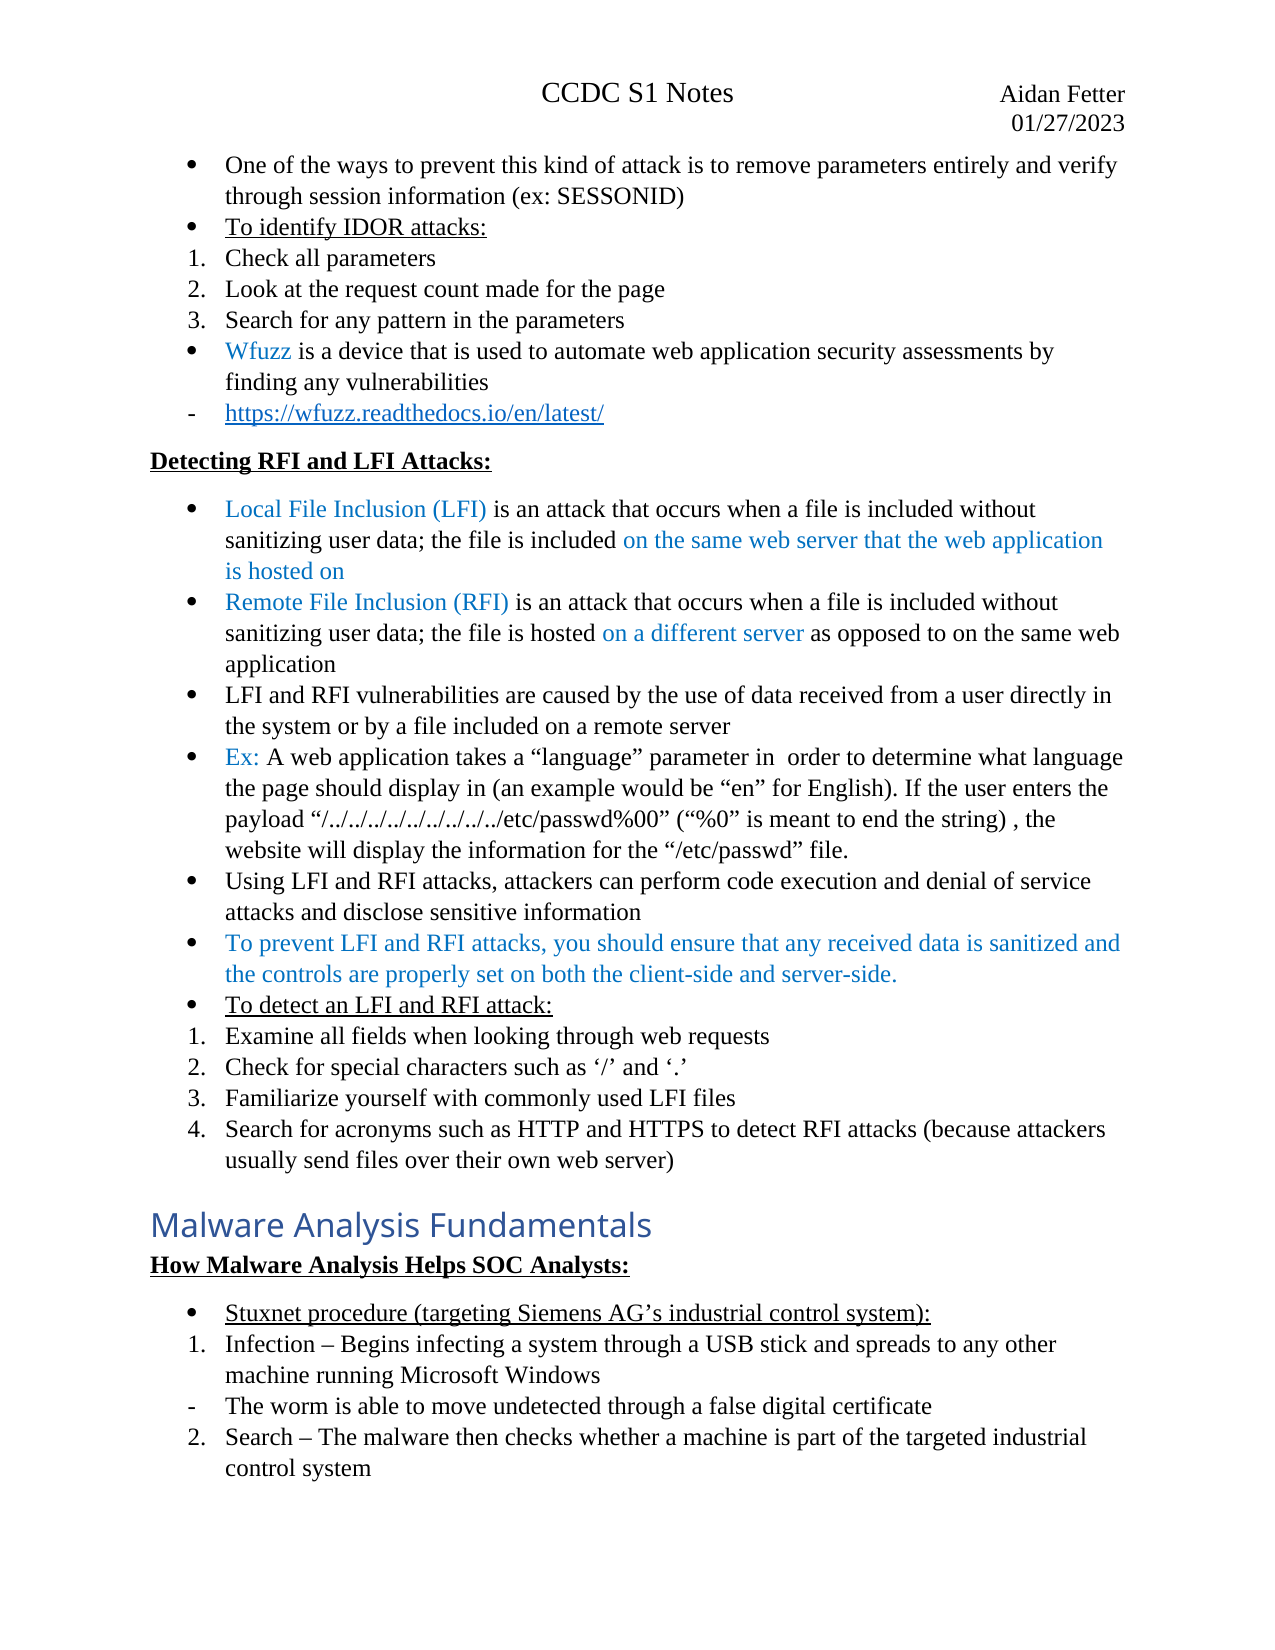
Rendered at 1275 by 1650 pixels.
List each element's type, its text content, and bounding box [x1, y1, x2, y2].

list Examine all fields when looking through web requests [187, 1021, 1125, 1050]
list LFI and RFI vulnerabilities are caused by the use of data received from a user directly in the system or by a file included on a remote server [187, 680, 1125, 740]
list Search for acronyms such as HTTP and HTTPS to detect RFI attacks (because attackers usually send files over their own web server) [187, 1114, 1125, 1174]
list The worm is able to move undetected through a false digital certificate [187, 1391, 1125, 1420]
list Stuxnet procedure (targeting Siemens AG’s industrial control system): [187, 1298, 1125, 1327]
list One of the ways to prevent this kind of attack is to remove parameters entirely and verify through session information (ex: SESSONID) [187, 150, 1125, 210]
text Detecting RFI and LFI Attacks: [150, 446, 1125, 475]
list Look at the request count made for the page [187, 274, 1125, 303]
text How Malware Analysis Helps SOC Analysts: [150, 1251, 1125, 1279]
list Search – The malware then checks whether a machine is part of the targeted industrial control system [187, 1422, 1125, 1482]
list To prevent LFI and RFI attacks, you should ensure that any received data is sanitized and the controls are properly set on both the client-side and server-side. [187, 928, 1125, 988]
list Check all parameters [187, 243, 1125, 272]
list https://wfuzz.readthedocs.io/en/latest/ [187, 398, 1125, 427]
list Local File Inclusion (LFI) is an attack that occurs when a file is included without sanitizing user data; the file is included on the same web server that the web application is hosted on [187, 494, 1125, 584]
list Wfuzz is a device that is used to automate web application security assessments by finding any vulnerabilities [187, 336, 1125, 396]
list Using LFI and RFI attacks, attackers can perform code execution and denial of service attacks and disclose sensitive information [187, 866, 1125, 926]
list Familiarize yourself with commonly used LFI files [187, 1083, 1125, 1112]
list To detect an LFI and RFI attack: [187, 990, 1125, 1019]
list Search for any pattern in the parameters [187, 305, 1125, 334]
list Remote File Inclusion (RFI) is an attack that occurs when a file is included without sanitizing user data; the file is hosted on a different server as opposed to on the same web application [187, 587, 1125, 678]
list Infection – Begins infecting a system through a USB stick and spreads to any other machine running Microsoft Windows [187, 1329, 1125, 1389]
list Ex: A web application takes a “language” parameter in order to determine what language the page should display in (an example would be “en” for English). If the user enters the payload “/../../../../../../../../../etc/passwd%00” (“%0” is meant to end the string) , the website will display the information for the “/etc/passwd” file. [187, 742, 1125, 864]
subtitle Malware Analysis Fundamentals [150, 1202, 1125, 1247]
list To identify IDOR attacks: [187, 212, 1125, 241]
list Check for special characters such as ‘/’ and ‘.’ [187, 1052, 1125, 1081]
